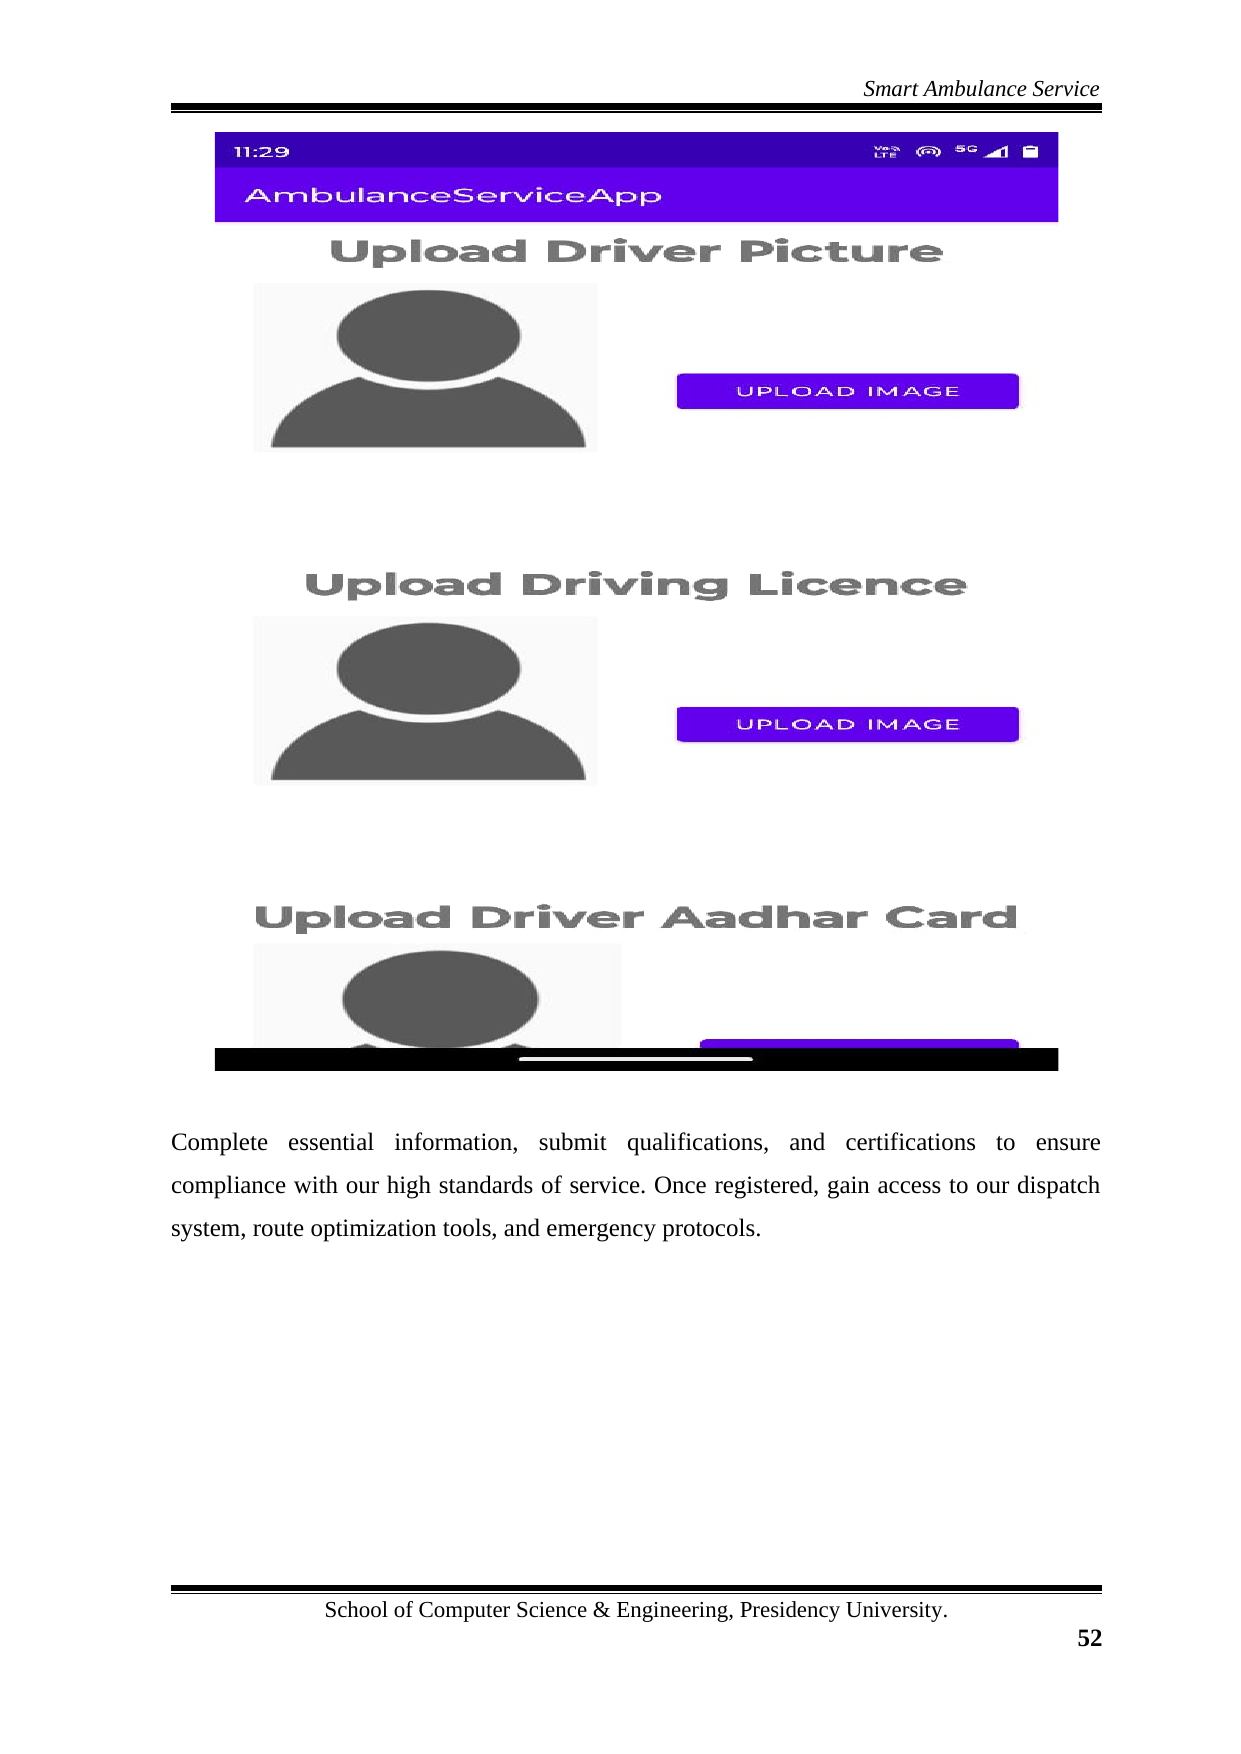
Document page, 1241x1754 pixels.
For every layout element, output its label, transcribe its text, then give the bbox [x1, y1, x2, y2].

picture [214, 132, 1059, 1071]
text Complete essential information, submit qualifications, and certifications to ensure compliance with our high standards of service. Once registered, gain access to our dispatch system, route optimization tools, and emergency protocols. [171, 1127, 1102, 1242]
